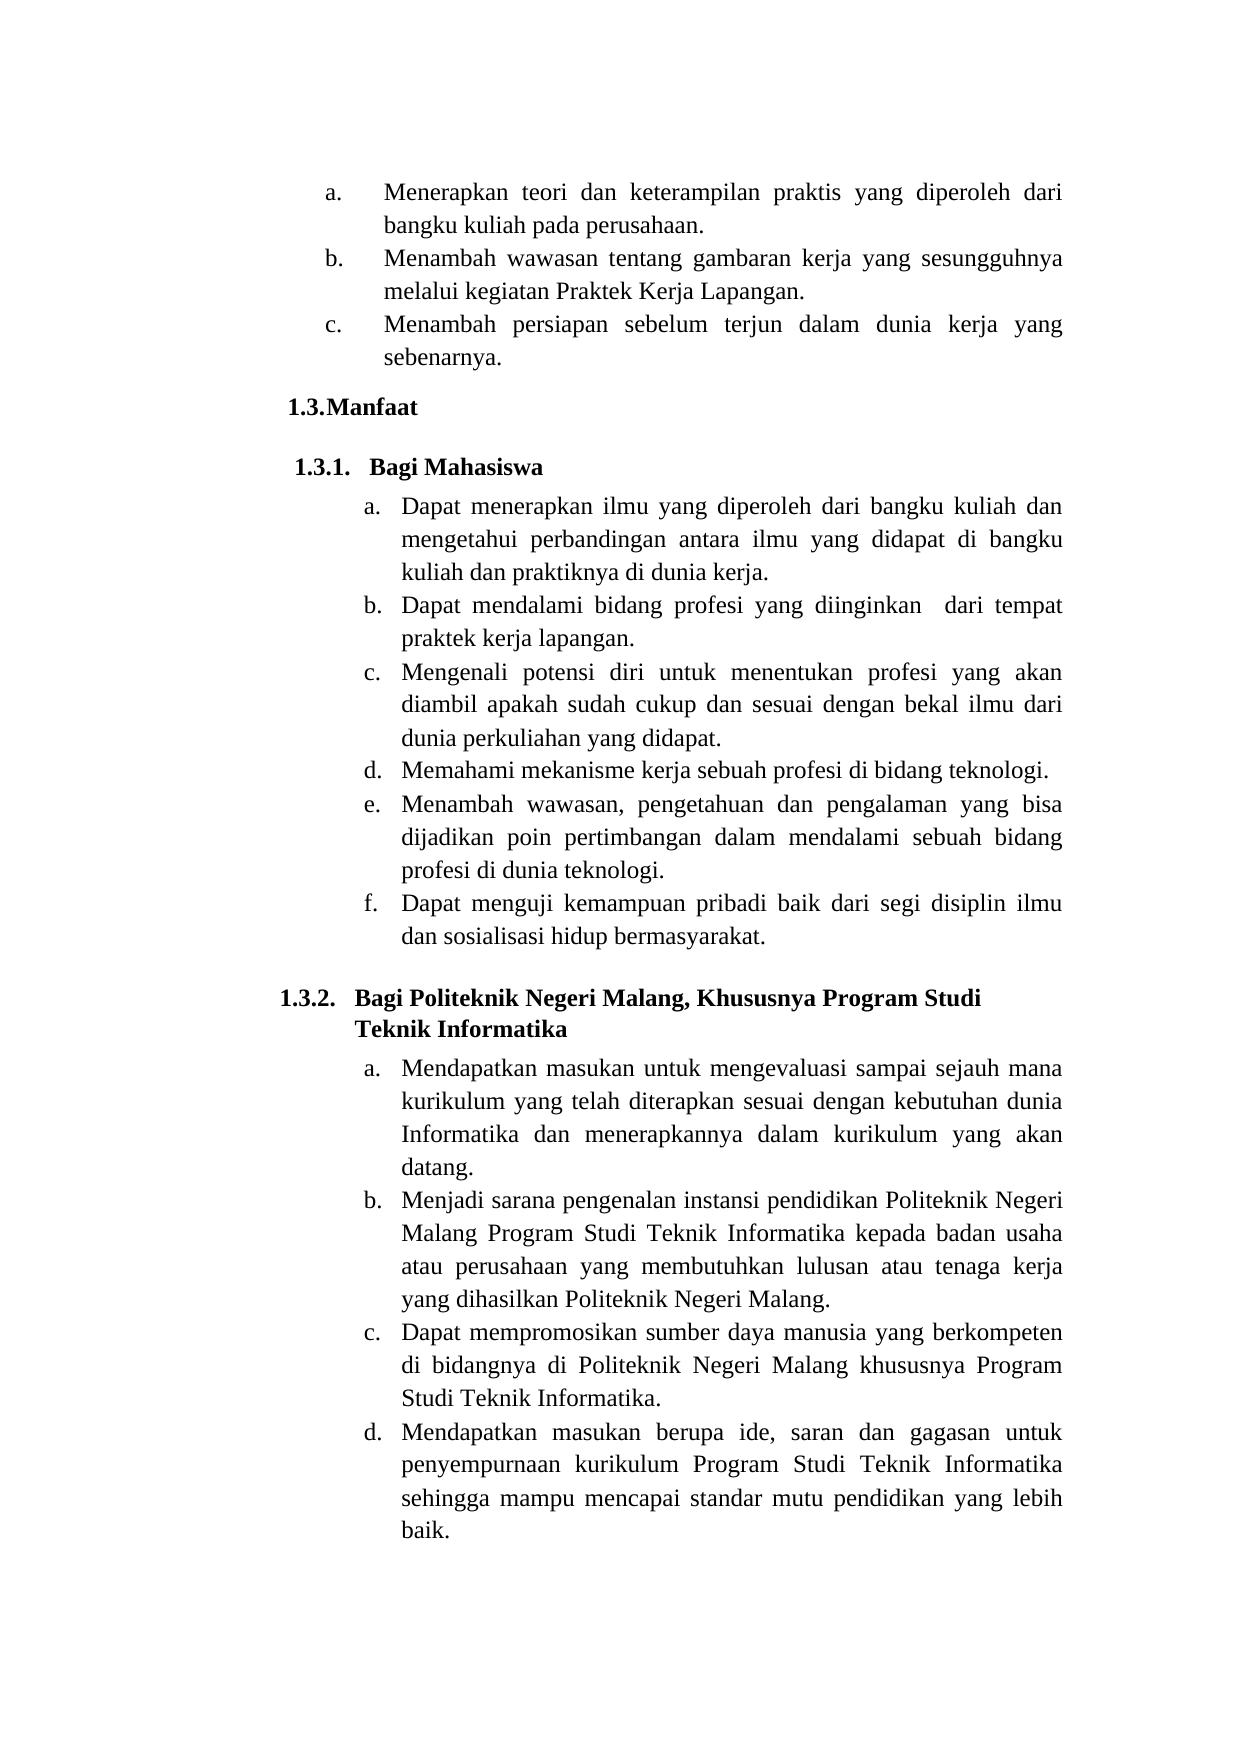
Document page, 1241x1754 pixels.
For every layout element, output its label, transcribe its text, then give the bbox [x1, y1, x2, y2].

subtitle Bagi Mahasiswa [294, 452, 1063, 481]
list Menambah wawasan tentang gambaran kerja yang sesungguhnya melalui kegiatan Praktek Kerja Lapangan. [325, 243, 1063, 305]
list Menjadi sarana pengenalan instansi pendidikan Politeknik Negeri Malang Program Studi Teknik Informatika kepada badan usaha atau perusahaan yang membutuhkan lulusan atau tenaga kerja yang dihasilkan Politeknik Negeri Malang. [363, 1185, 1063, 1313]
subtitle Bagi Politeknik Negeri Malang, Khususnya Program Studi Teknik Informatika [279, 983, 1063, 1043]
list Dapat mendalami bidang profesi yang diinginkan dari tempat praktek kerja lapangan. [363, 591, 1063, 652]
list Dapat menguji kemampuan pribadi baik dari segi disiplin ilmu dan sosialisasi hidup bermasyarakat. [363, 888, 1063, 949]
list Dapat mempromosikan sumber daya manusia yang berkompeten di bidangnya di Politeknik Negeri Malang khususnya Program Studi Teknik Informatika. [363, 1317, 1063, 1412]
list Memahami mekanisme kerja sebuah profesi di bidang teknologi. [363, 756, 1063, 784]
list Menambah wawasan, pengetahuan dan pengalaman yang bisa dijadikan poin pertimbangan dalam mendalami sebuah bidang profesi di dunia teknologi. [363, 789, 1063, 883]
list Mendapatkan masukan untuk mengevaluasi sampai sejauh mana kurikulum yang telah diterapkan sesuai dengan kebutuhan dunia Informatika dan menerapkannya dalam kurikulum yang akan datang. [363, 1053, 1063, 1181]
list Mendapatkan masukan berupa ide, saran dan gagasan untuk penyempurnaan kurikulum Program Studi Teknik Informatika sehingga mampu mencapai standar mutu pendidikan yang lebih baik. [363, 1417, 1063, 1544]
subtitle Manfaat [287, 392, 1063, 421]
list Mengenali potensi diri untuk menentukan profesi yang akan diambil apakah sudah cukup dan sesuai dengan bekal ilmu dari dunia perkuliahan yang didapat. [363, 657, 1063, 751]
list Dapat menerapkan ilmu yang diperoleh dari bangku kuliah dan mengetahui perbandingan antara ilmu yang didapat di bangku kuliah dan praktiknya di dunia kerja. [363, 491, 1063, 586]
list Menambah persiapan sebelum terjun dalam dunia kerja yang sebenarnya. [325, 338, 1063, 371]
list Menerapkan teori dan keterampilan praktis yang diperoleh dari bangku kuliah pada perusahaan. [325, 206, 1063, 239]
